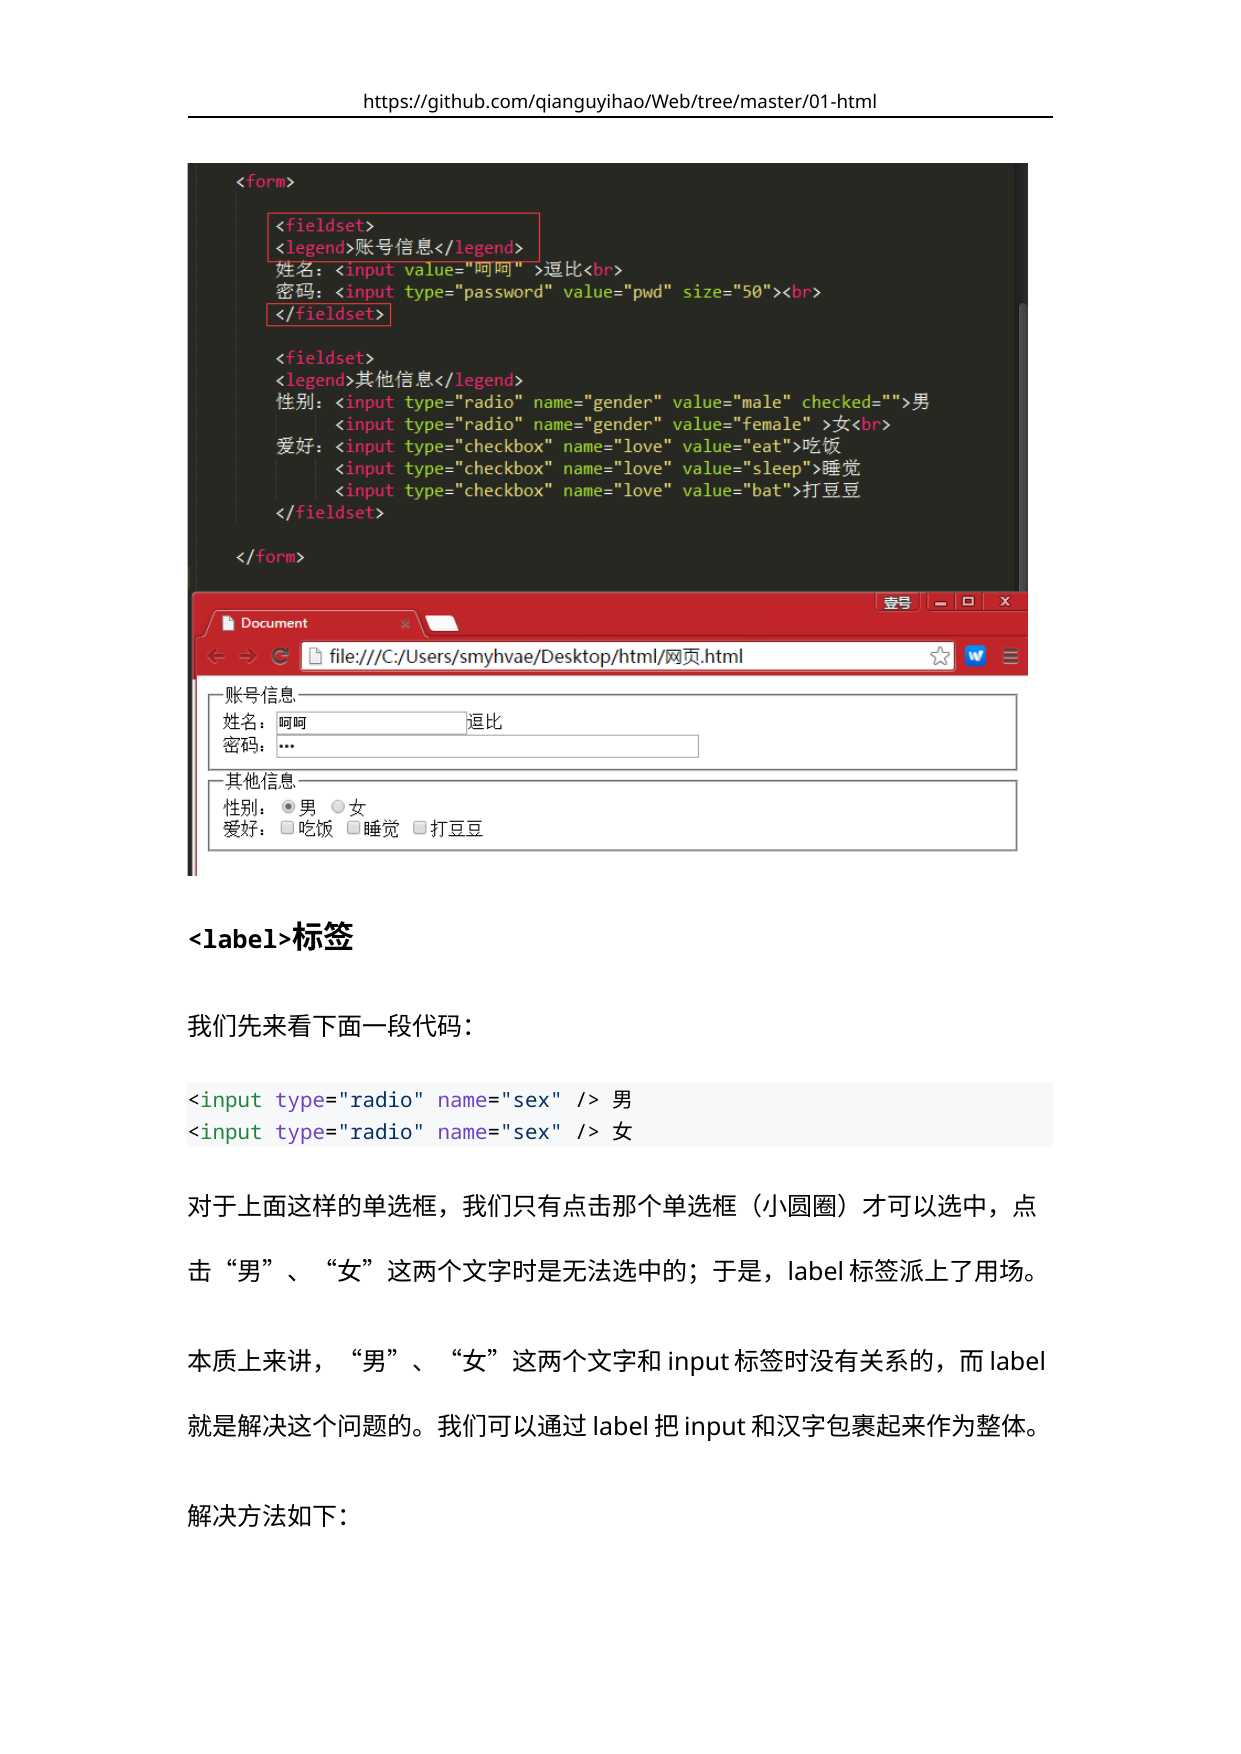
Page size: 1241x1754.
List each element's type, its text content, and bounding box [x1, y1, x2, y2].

text <label>标签 [187, 902, 1053, 967]
text <input type="radio" name="sex" /> 女 [187, 1114, 1053, 1147]
text 本质上来讲，“男”、“女”这两个文字和input标签时没有关系的，而label就是解决这个问题的。我们可以通过label把input和汉字包裹起来作为整体。 [187, 1327, 1053, 1457]
text 解决方法如下： [187, 1482, 1053, 1547]
picture [187, 163, 1028, 876]
text <input type="radio" name="sex" /> 男 [187, 1082, 1053, 1114]
text 对于上面这样的单选框，我们只有点击那个单选框（小圆圈）才可以选中，点击“男”、“女”这两个文字时是无法选中的；于是，label标签派上了用场。 [187, 1172, 1053, 1302]
text 我们先来看下面一段代码： [187, 992, 1053, 1057]
